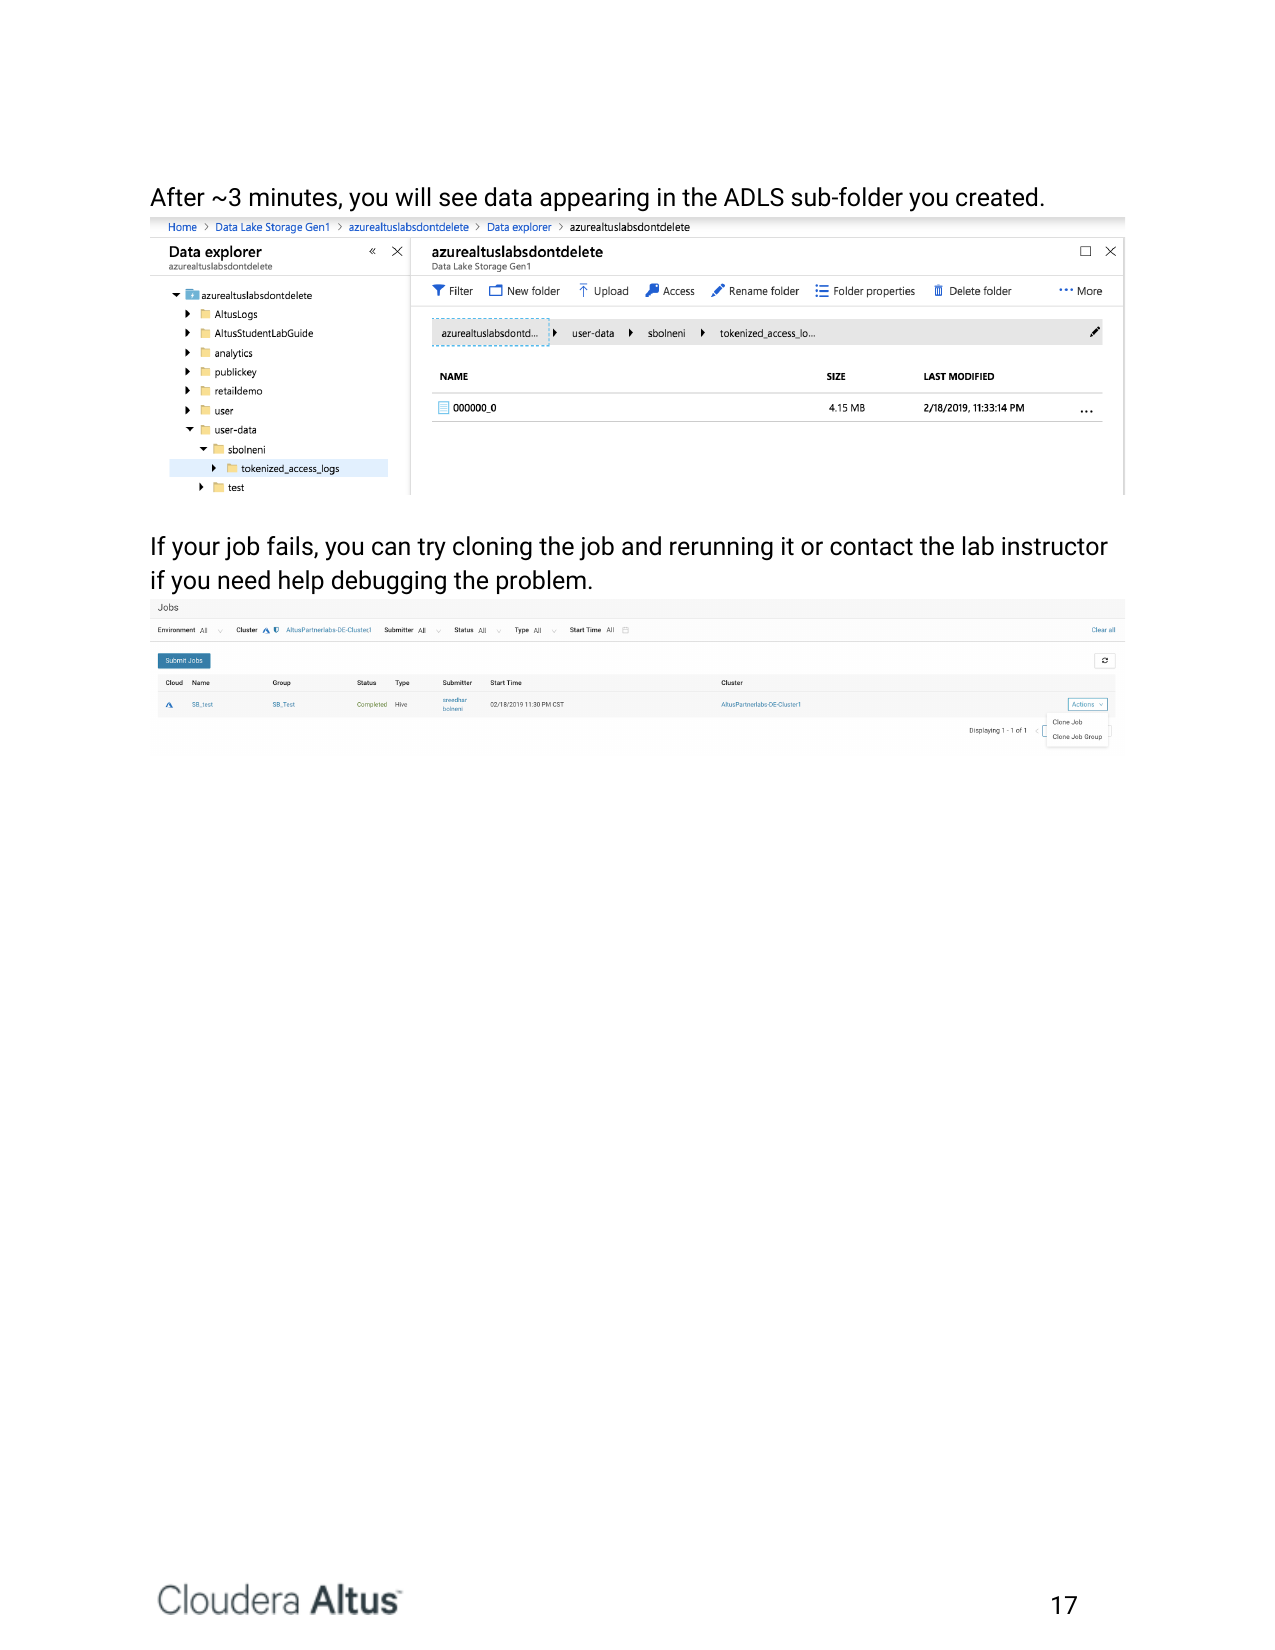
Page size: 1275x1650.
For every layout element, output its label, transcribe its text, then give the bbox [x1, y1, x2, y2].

picture [150, 599, 1125, 756]
text After ~3 minutes, you will see data appearing in the ADLS sub-folder you created. [150, 184, 1125, 213]
text If your job fails, you can try cloning the job and rerunning it or contact the lab instructor if you need help debugging the problem. [150, 532, 1125, 595]
picture [150, 1578, 413, 1615]
picture [150, 217, 1125, 495]
